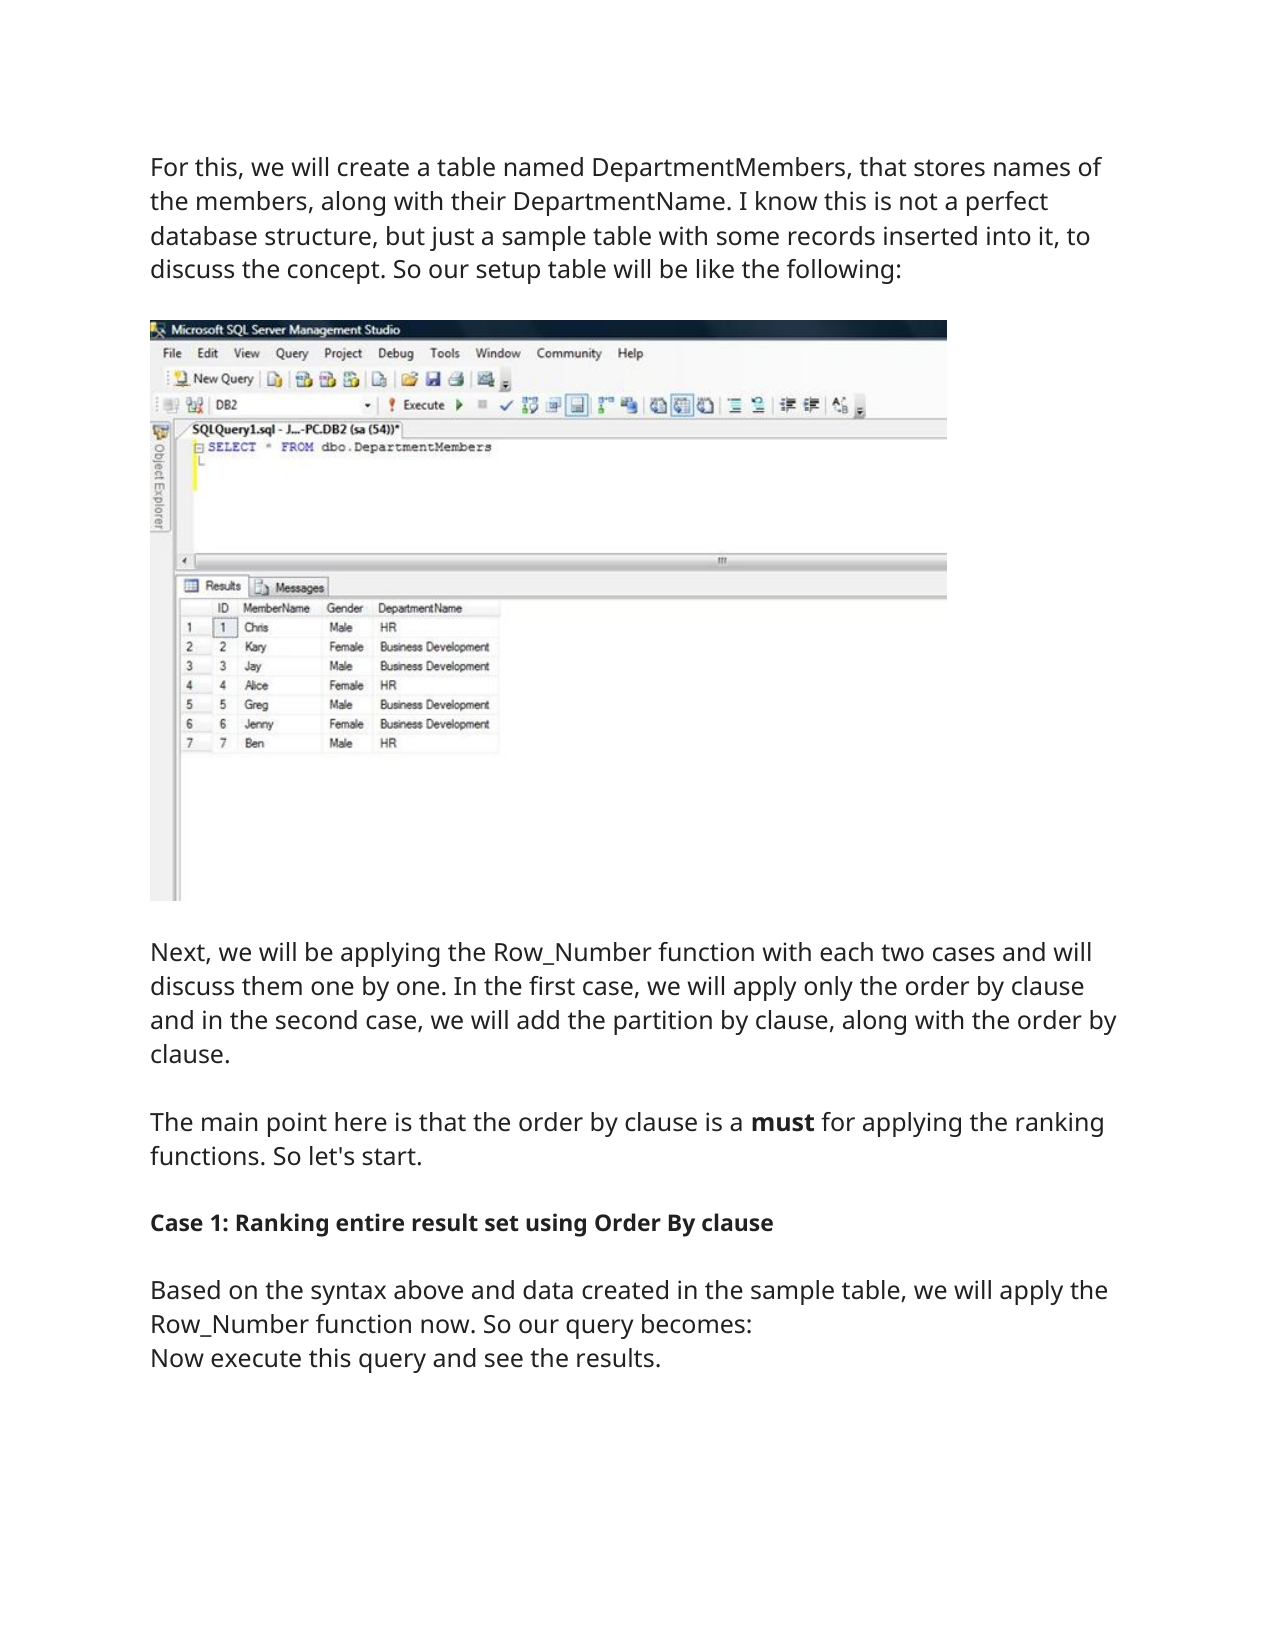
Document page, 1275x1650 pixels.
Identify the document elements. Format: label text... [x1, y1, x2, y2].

text Based on the syntax above and data created in the sample table, we will apply the Row_Number function now. So our query becomes: [150, 1272, 1125, 1341]
text The main point here is that the order by clause is a must for applying the ranking functions. So let's start. [150, 1105, 1125, 1173]
picture [150, 320, 947, 901]
text Next, we will be applying the Row_Number function with each two cases and will discuss them one by one. In the first case, we will apply only the order by clause and in the second case, we will add the partition by clause, along with the order by clause. [150, 901, 1125, 1071]
text Now execute this query and see the results. [150, 1341, 1125, 1374]
text Case 1: Ranking entire result set using Order By clause [150, 1173, 1125, 1238]
text For this, we will create a table named DepartmentMembers, that stores names of the members, along with their DepartmentName. I know this is not a perfect database structure, but just a sample table with some records inserted into it, to discuss the concept. So our setup table will be like the following: [150, 150, 1125, 286]
